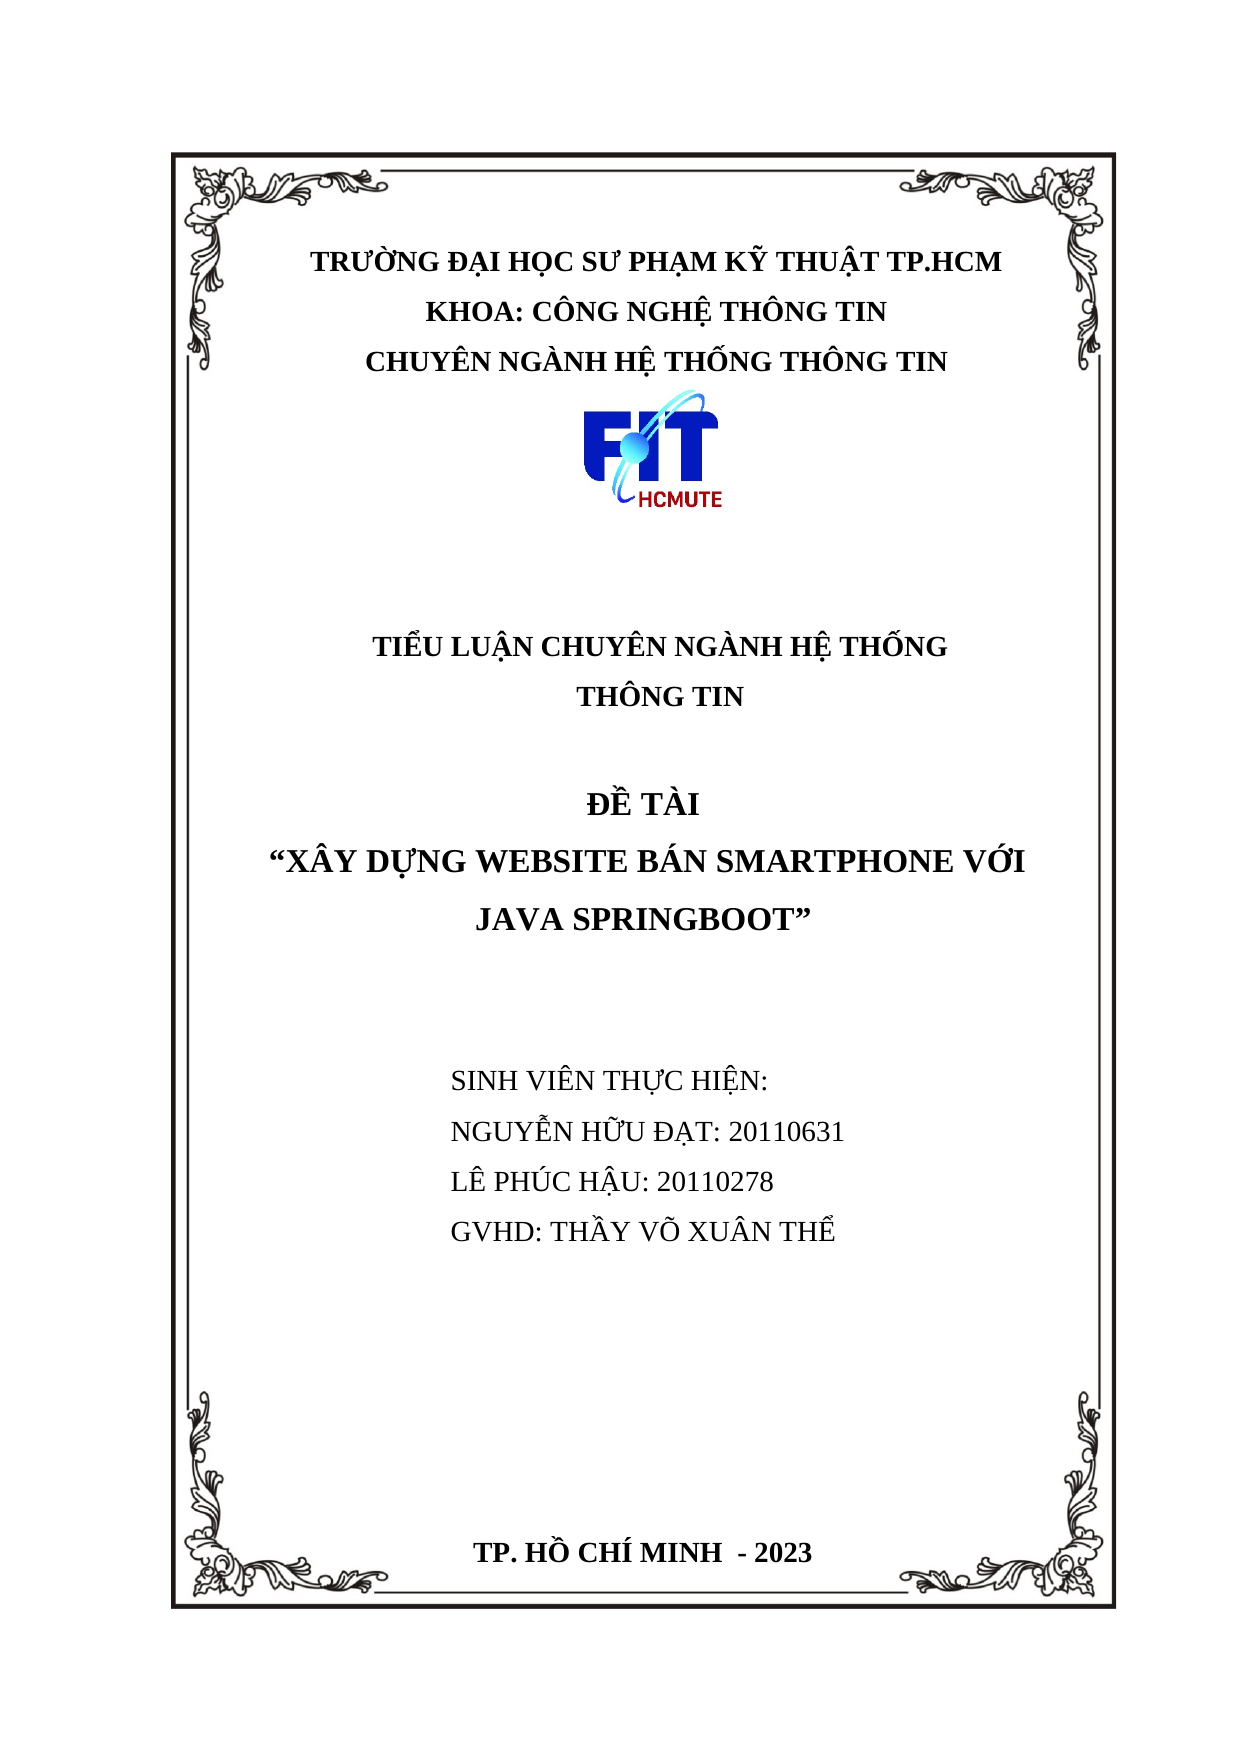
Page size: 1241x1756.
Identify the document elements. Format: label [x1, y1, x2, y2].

picture [171, 152, 1117, 1609]
